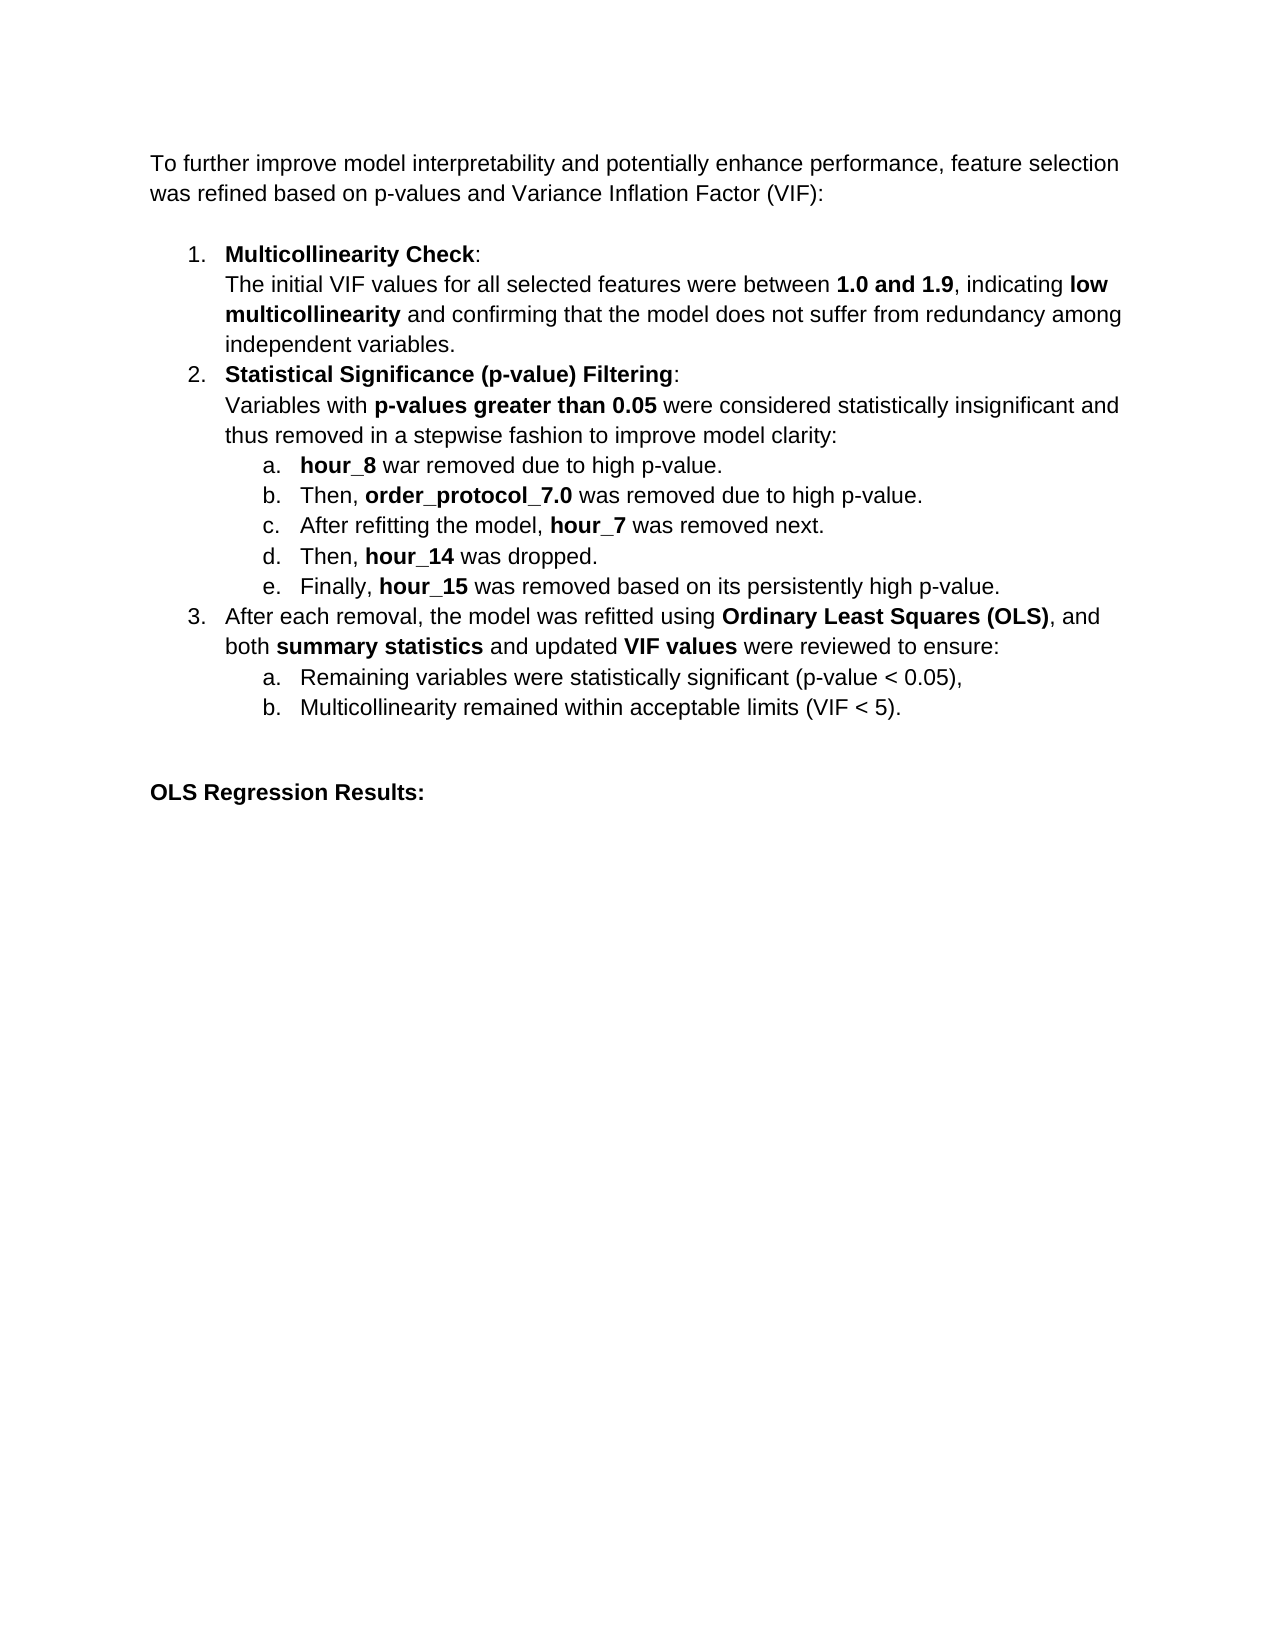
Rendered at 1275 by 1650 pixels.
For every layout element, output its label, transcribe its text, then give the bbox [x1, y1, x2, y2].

list After refitting the model, hour_7 was removed next. [262, 512, 1125, 539]
list Multicollinearity Check: The initial VIF values for all selected features were between 1.0 and 1.9, indicating low multicollinearity and confirming that the model does not suffer from redundancy among independent variables. [187, 241, 1125, 358]
list After each removal, the model was refitted using Ordinary Least Squares (OLS), and both summary statistics and updated VIF values were reviewed to ensure: [187, 603, 1125, 660]
list hour_8 war removed due to high p-value. [262, 452, 1125, 478]
list Multicollinearity remained within acceptable limits (VIF < 5). [262, 694, 1125, 720]
list Then, order_protocol_7.0 was removed due to high p-value. [262, 482, 1125, 509]
list Remaining variables were statistically significant (p-value < 0.05), [262, 663, 1125, 690]
list Statistical Significance (p-value) Filtering: Variables with p-values greater than 0.05 were considered statistically insignificant and thus removed in a stepwise fashion to improve model clarity: [187, 361, 1125, 448]
text To further improve model interpretability and potentially enhance performance, feature selection was refined based on p-values and Variance Inflation Factor (VIF): [150, 150, 1125, 207]
list Then, hour_14 was dropped. [262, 543, 1125, 569]
list Finally, hour_15 was removed based on its persistently high p-value. [262, 573, 1125, 599]
text OLS Regression Results: [150, 779, 1125, 806]
